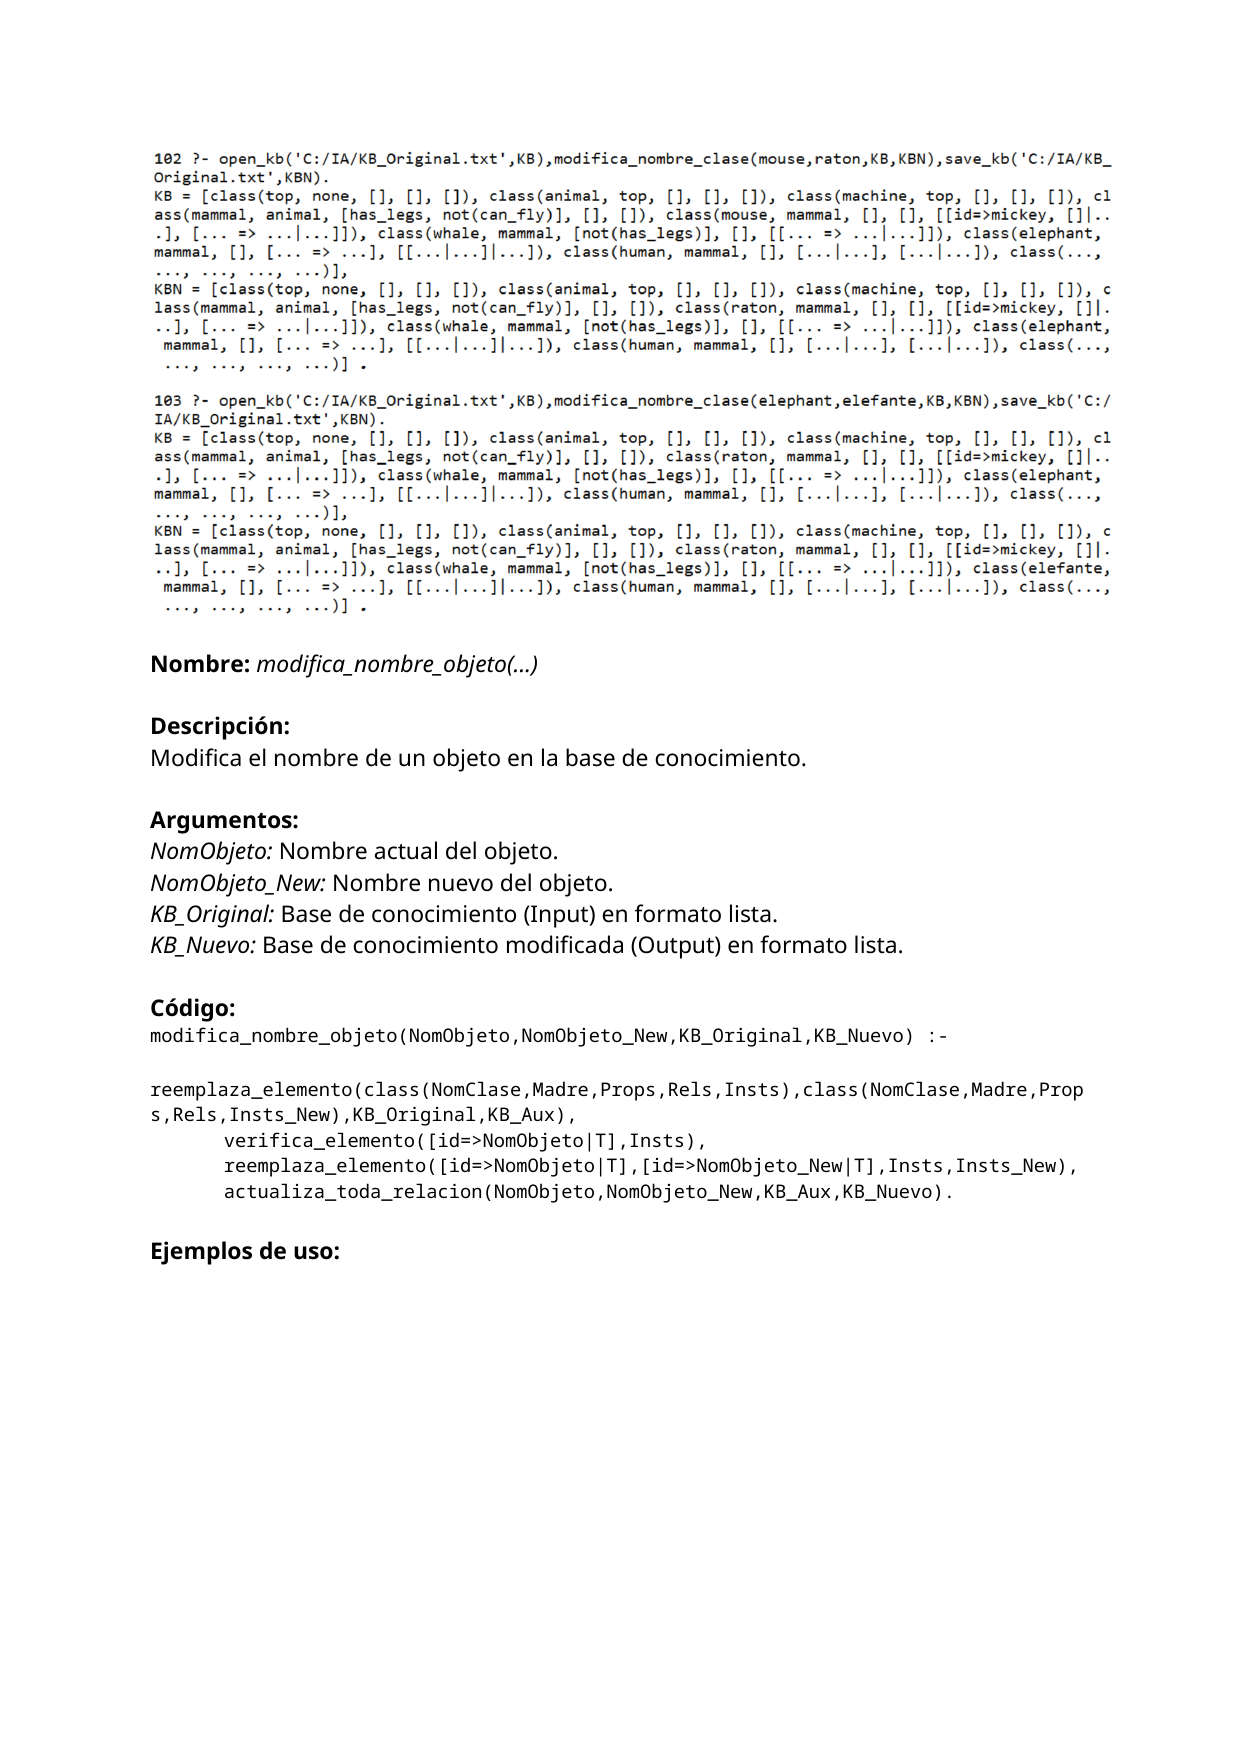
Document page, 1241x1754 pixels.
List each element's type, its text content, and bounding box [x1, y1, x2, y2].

text verifica_elemento([id=>NomObjeto|T],Insts), [150, 1127, 1090, 1153]
text Argumentos: [150, 804, 1090, 835]
text Descripción: [150, 710, 1090, 741]
text actualiza_toda_relacion(NomObjeto,NomObjeto_New,KB_Aux,KB_Nuevo). [150, 1178, 1090, 1204]
text Ejemplos de uso: [150, 1235, 1090, 1266]
text reemplaza_elemento([id=>NomObjeto|T],[id=>NomObjeto_New|T],Insts,Insts_New), [150, 1153, 1090, 1178]
text KB_Original: Base de conocimiento (Input) en formato lista. [150, 898, 1090, 929]
text Nombre: modifica_nombre_objeto(...) [150, 648, 1090, 679]
text Modifica el nombre de un objeto en la base de conocimiento. [150, 741, 1090, 773]
text reemplaza_elemento(class(NomClase,Madre,Props,Rels,Insts),class(NomClase,Madre,Props,Rels,Insts_New),KB_Original,KB_Aux), [150, 1048, 1090, 1127]
picture [150, 150, 1121, 617]
text NomObjeto_New: Nombre nuevo del objeto. [150, 866, 1090, 898]
text modifica_nombre_objeto(NomObjeto,NomObjeto_New,KB_Original,KB_Nuevo) :- [150, 1023, 1090, 1048]
text KB_Nuevo: Base de conocimiento modificada (Output) en formato lista. [150, 929, 1090, 960]
text NomObjeto: Nombre actual del objeto. [150, 835, 1090, 866]
text Código: [150, 991, 1090, 1023]
